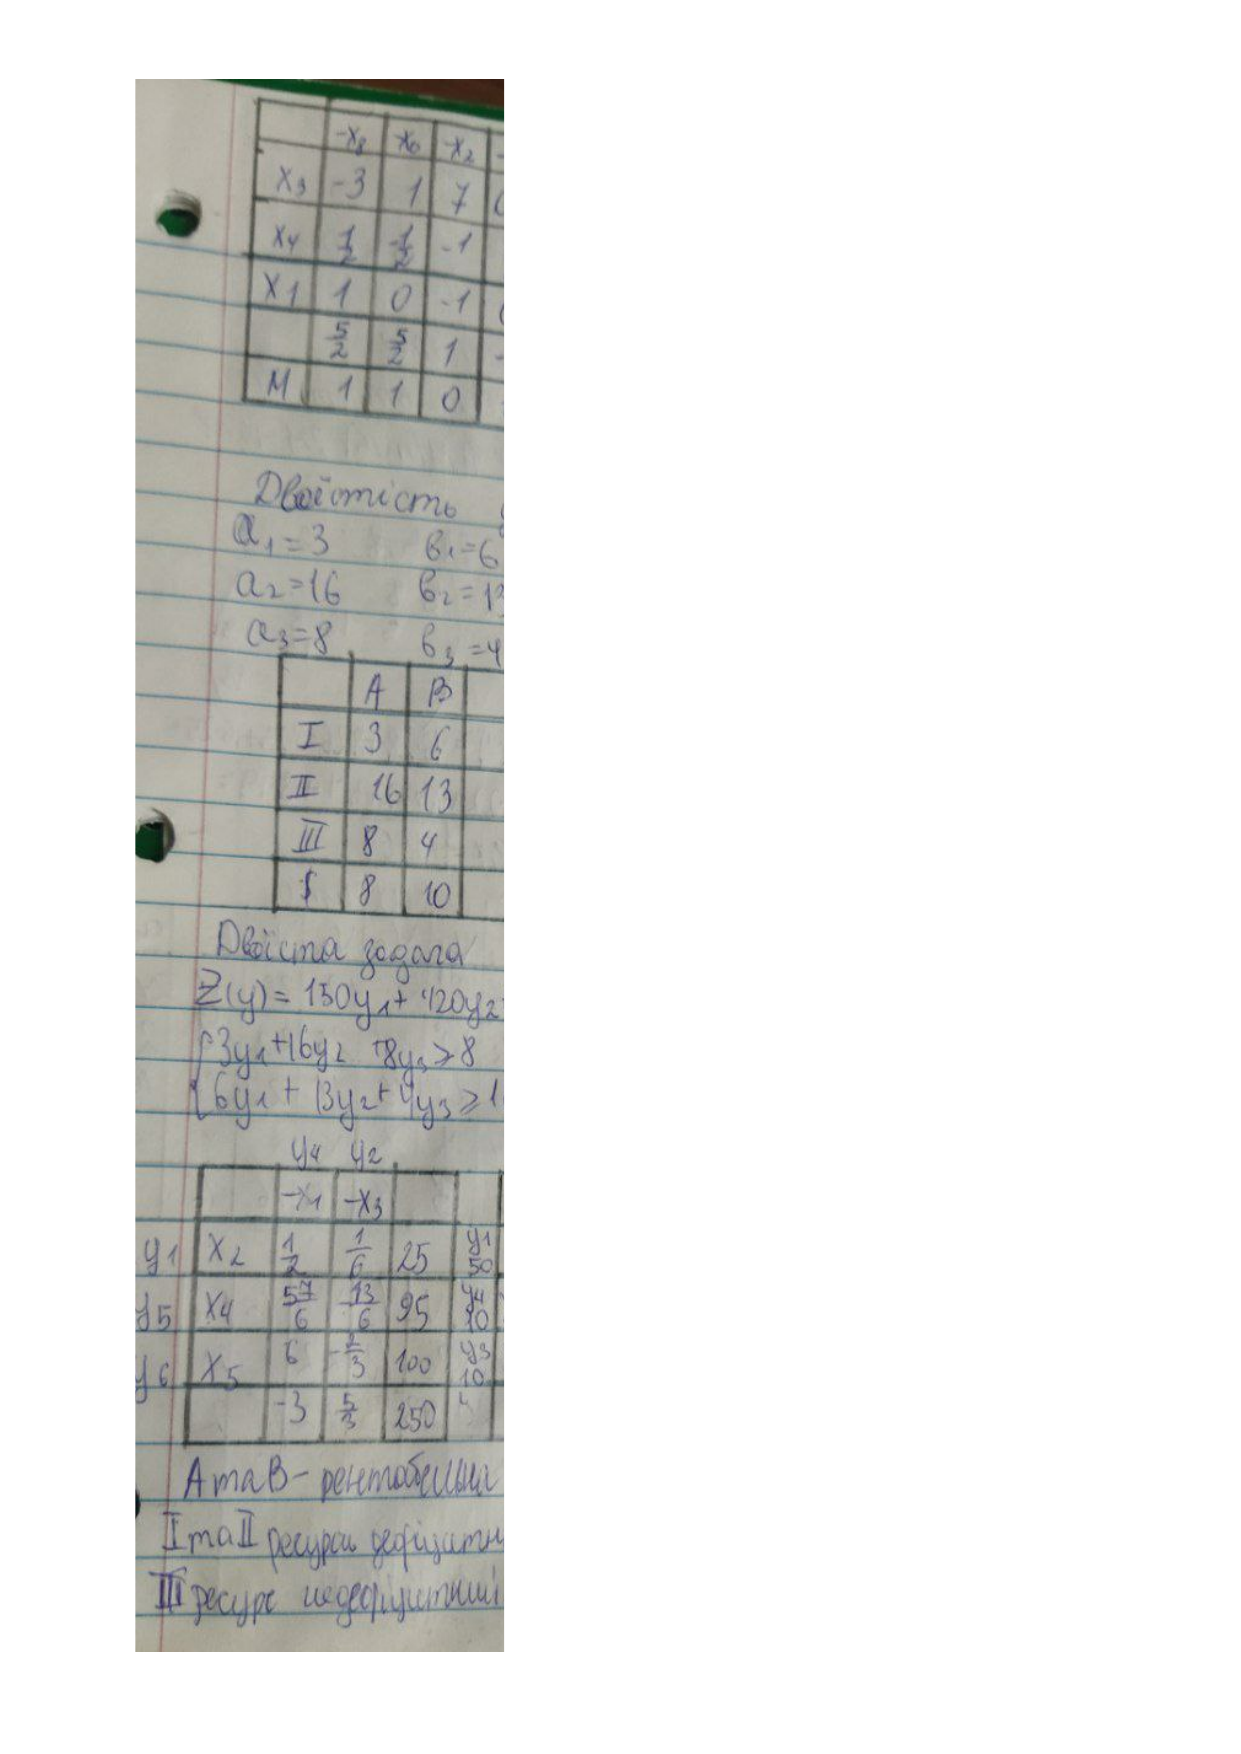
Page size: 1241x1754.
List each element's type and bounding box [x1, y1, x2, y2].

picture [135, 79, 505, 1652]
